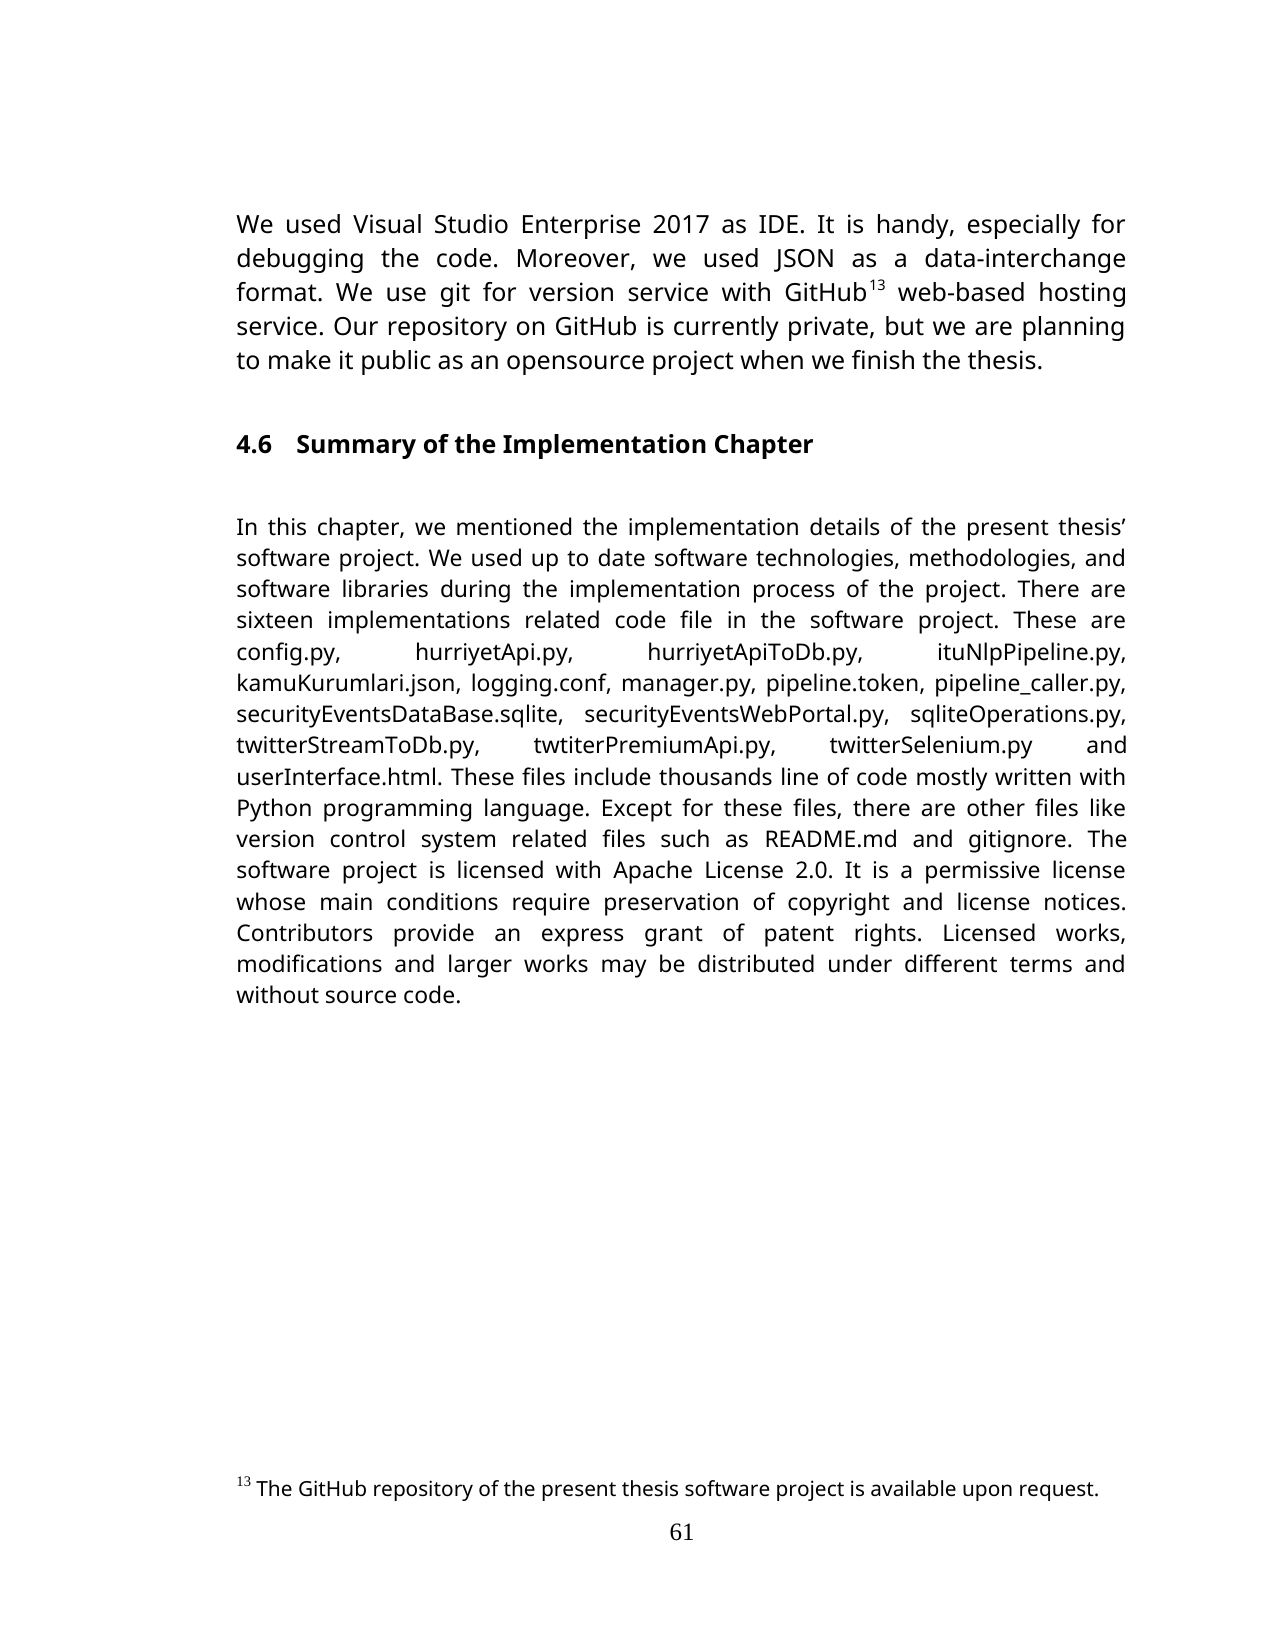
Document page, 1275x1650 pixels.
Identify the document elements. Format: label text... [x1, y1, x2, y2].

text We used Visual Studio Enterprise 2017 as IDE. It is handy, especially for debugging the code. Moreover, we used JSON as a data-interchange format. We use git for version service with GitHub web-based hosting service. Our repository on GitHub is currently private, but we are planning to make it public as an opensource project when we finish the thesis. [236, 207, 1127, 377]
subtitle Summary of the Implementation Chapter [236, 427, 1127, 461]
text In this chapter, we mentioned the implementation details of the present thesis’ software project. We used up to date software technologies, methodologies, and software libraries during the implementation process of the project. There are sixteen implementations related code file in the software project. These are config.py, hurriyetApi.py, hurriyetApiToDb.py, ituNlpPipeline.py, kamuKurumlari.json, logging.conf, manager.py, pipeline.token, pipeline_caller.py, securityEventsDataBase.sqlite, securityEventsWebPortal.py, sqliteOperations.py, twitterStreamToDb.py, twtiterPremiumApi.py, twitterSelenium.py and userInterface.html. These files include thousands line of code mostly written with Python programming language. Except for these files, there are other files like version control system related files such as README.md and gitignore. The software project is licensed with Apache License 2.0. It is a permissive license whose main conditions require preservation of copyright and license notices. Contributors provide an express grant of patent rights. Licensed works, modifications and larger works may be distributed under different terms and without source code. [236, 511, 1127, 1011]
